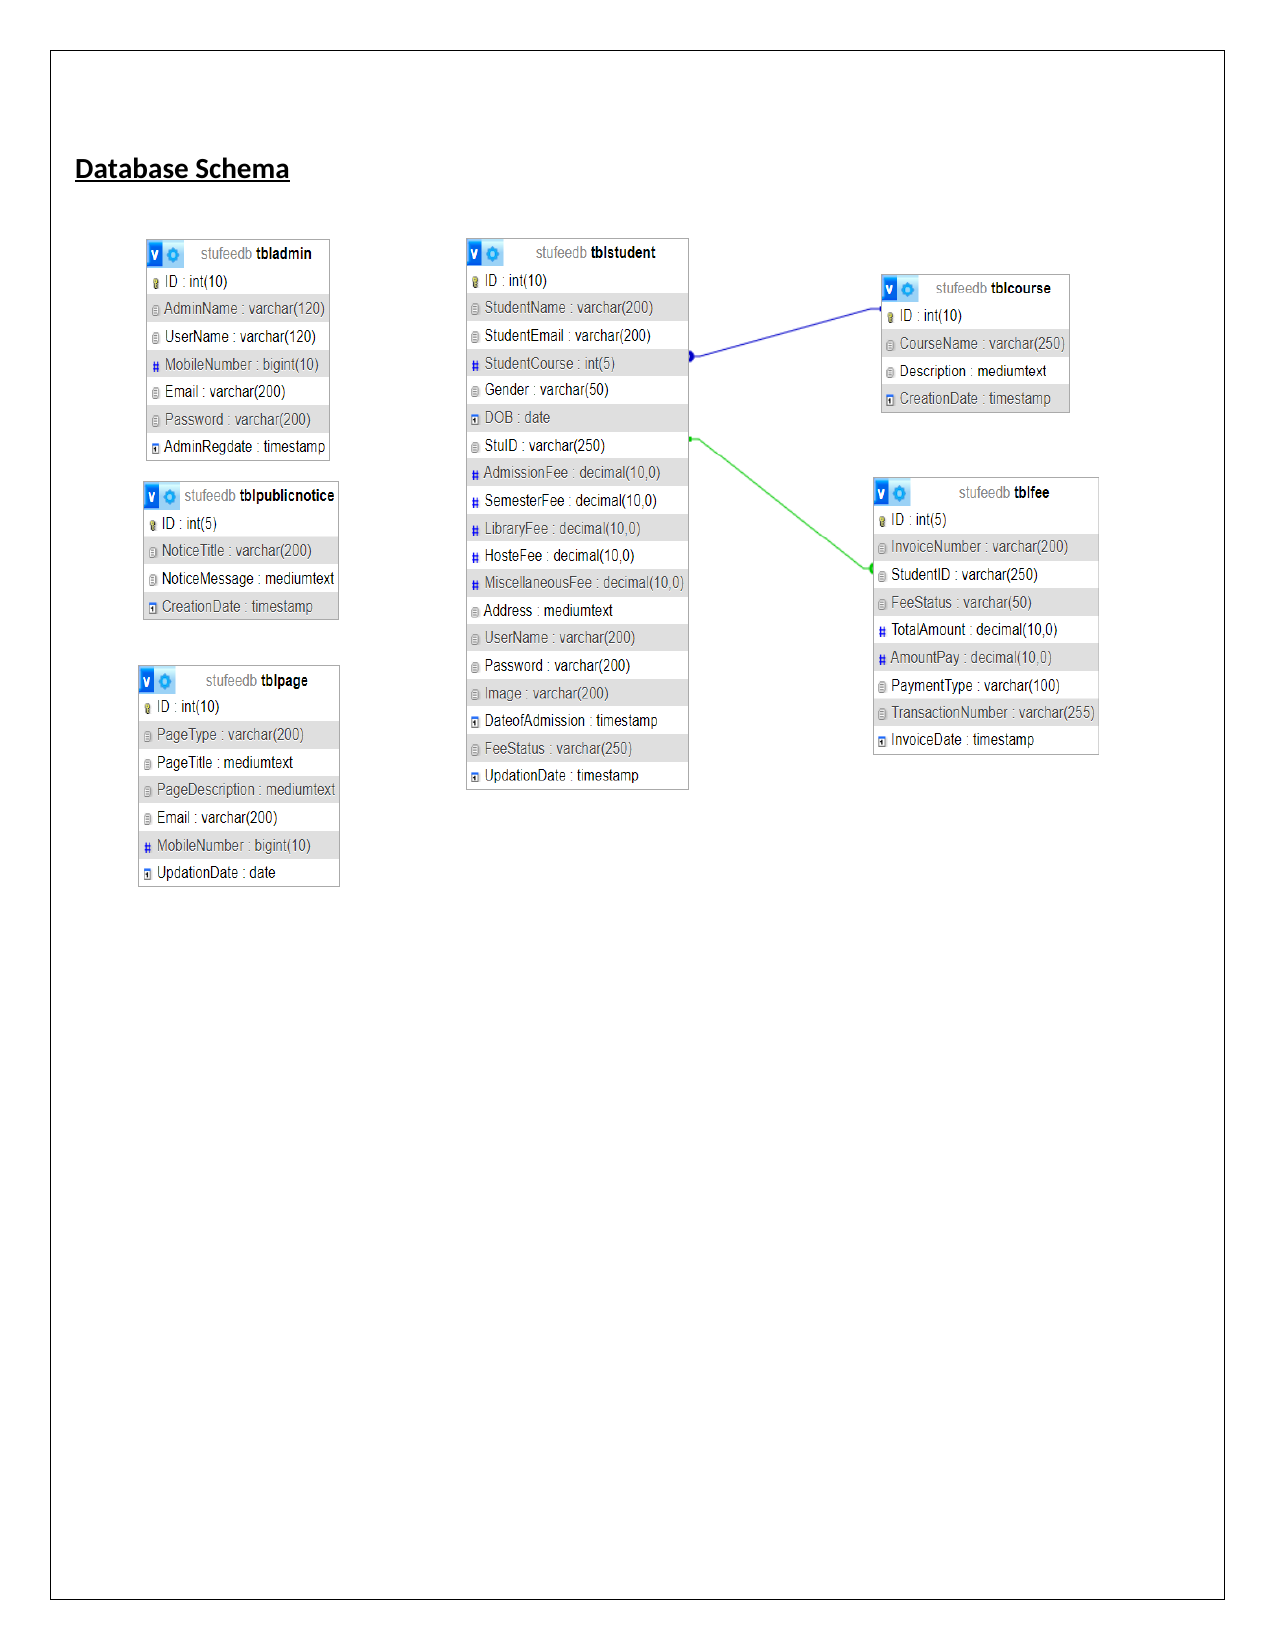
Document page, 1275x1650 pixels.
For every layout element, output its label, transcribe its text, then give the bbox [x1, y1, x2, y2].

text Database Schema [75, 150, 1125, 186]
picture [75, 211, 1177, 943]
